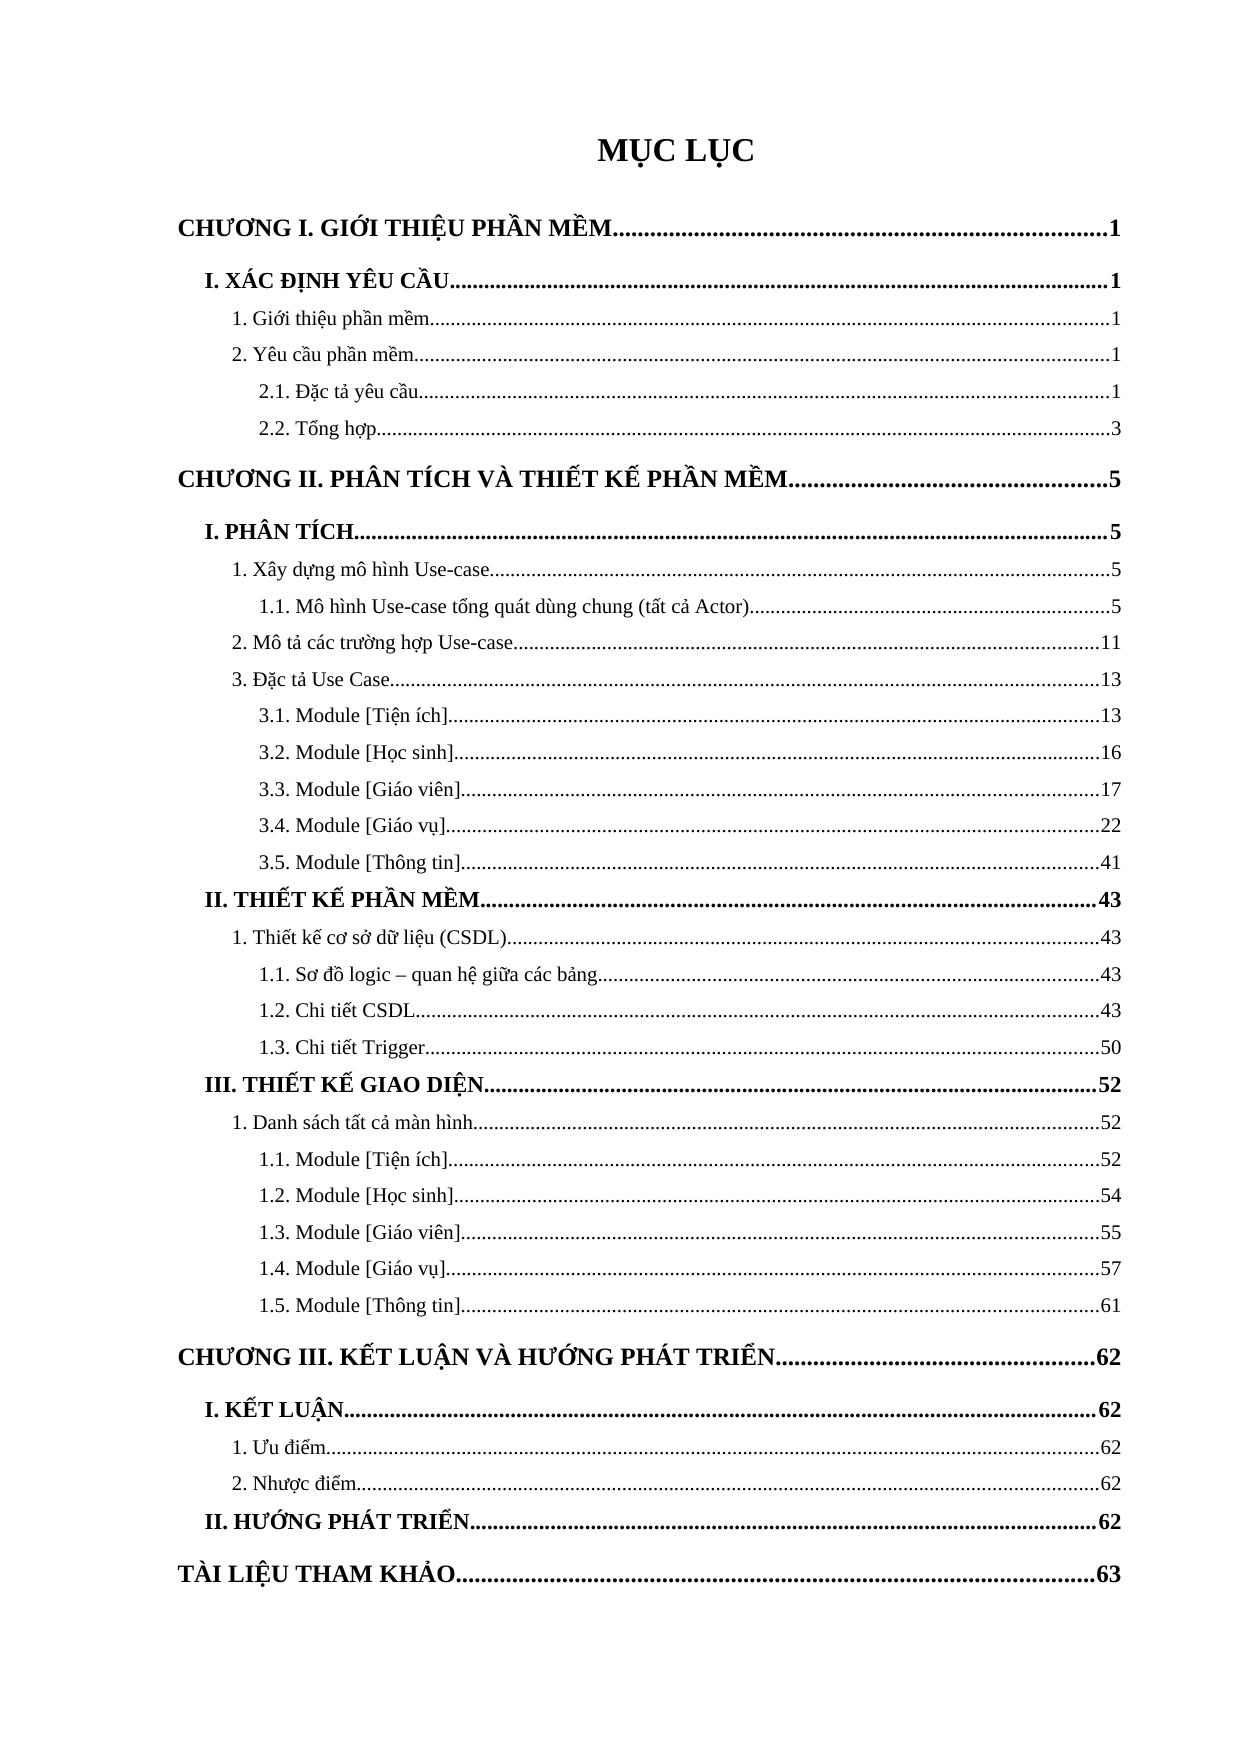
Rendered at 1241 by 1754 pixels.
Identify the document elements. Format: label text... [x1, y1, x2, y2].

text MỤC LỤC [177, 131, 1122, 169]
text 1. Thiết kế cơ sở dữ liệu (CSDL) 43 [232, 925, 1122, 949]
text 1.3. Chi tiết Trigger 50 [259, 1035, 1122, 1059]
text 3.1. Module [Tiện ích] 13 [259, 703, 1122, 727]
text 1.1. Sơ đồ logic – quan hệ giữa các bảng 43 [259, 962, 1122, 986]
text I. XÁC ĐỊNH YÊU CẦU 1 [204, 267, 1122, 293]
text CHƯƠNG I. GIỚI THIỆU PHẦN MỀM 1 [177, 213, 1122, 242]
text 2.2. Tổng hợp 3 [259, 415, 1122, 439]
text 1.1. Module [Tiện ích] 52 [259, 1147, 1122, 1171]
text 1.3. Module [Giáo viên] 55 [259, 1220, 1122, 1244]
text TÀI LIỆU THAM KHẢO 63 [177, 1559, 1122, 1588]
text 2. Yêu cầu phần mềm 1 [232, 342, 1122, 366]
text CHƯƠNG III. KẾT LUẬN VÀ HƯỚNG PHÁT TRIỂN 62 [177, 1342, 1122, 1371]
text 3. Đặc tả Use Case 13 [232, 667, 1122, 691]
text 1.5. Module [Thông tin] 61 [259, 1293, 1122, 1317]
text 1. Xây dựng mô hình Use-case 5 [232, 557, 1122, 581]
text 2. Nhược điểm 62 [232, 1471, 1122, 1495]
text 1.2. Chi tiết CSDL 43 [259, 998, 1122, 1022]
text I. PHÂN TÍCH 5 [204, 518, 1122, 544]
text 1. Ưu điểm 62 [232, 1434, 1122, 1459]
text CHƯƠNG II. PHÂN TÍCH VÀ THIẾT KẾ PHẦN MỀM 5 [177, 464, 1122, 493]
text 1.4. Module [Giáo vụ] 57 [259, 1256, 1122, 1280]
text 3.5. Module [Thông tin] 41 [259, 849, 1122, 874]
text II. HƯỚNG PHÁT TRIỂN 62 [204, 1508, 1122, 1534]
text 2.1. Đặc tả yêu cầu 1 [259, 379, 1122, 403]
text 3.3. Module [Giáo viên] 17 [259, 776, 1122, 801]
text 1. Giới thiệu phần mềm 1 [232, 306, 1122, 330]
text II. THIẾT KẾ PHẦN MỀM 43 [204, 886, 1122, 912]
text I. KẾT LUẬN 62 [204, 1396, 1122, 1422]
text 1.2. Module [Học sinh] 54 [259, 1183, 1122, 1207]
text 2. Mô tả các trường hợp Use-case 11 [232, 630, 1122, 654]
text III. THIẾT KẾ GIAO DIỆN 52 [204, 1071, 1122, 1098]
text 3.2. Module [Học sinh] 16 [259, 740, 1122, 764]
text 1.1. Mô hình Use-case tổng quát dùng chung (tất cả Actor) 5 [259, 594, 1122, 618]
text 1. Danh sách tất cả màn hình 52 [232, 1110, 1122, 1134]
text 3.4. Module [Giáo vụ] 22 [259, 813, 1122, 837]
